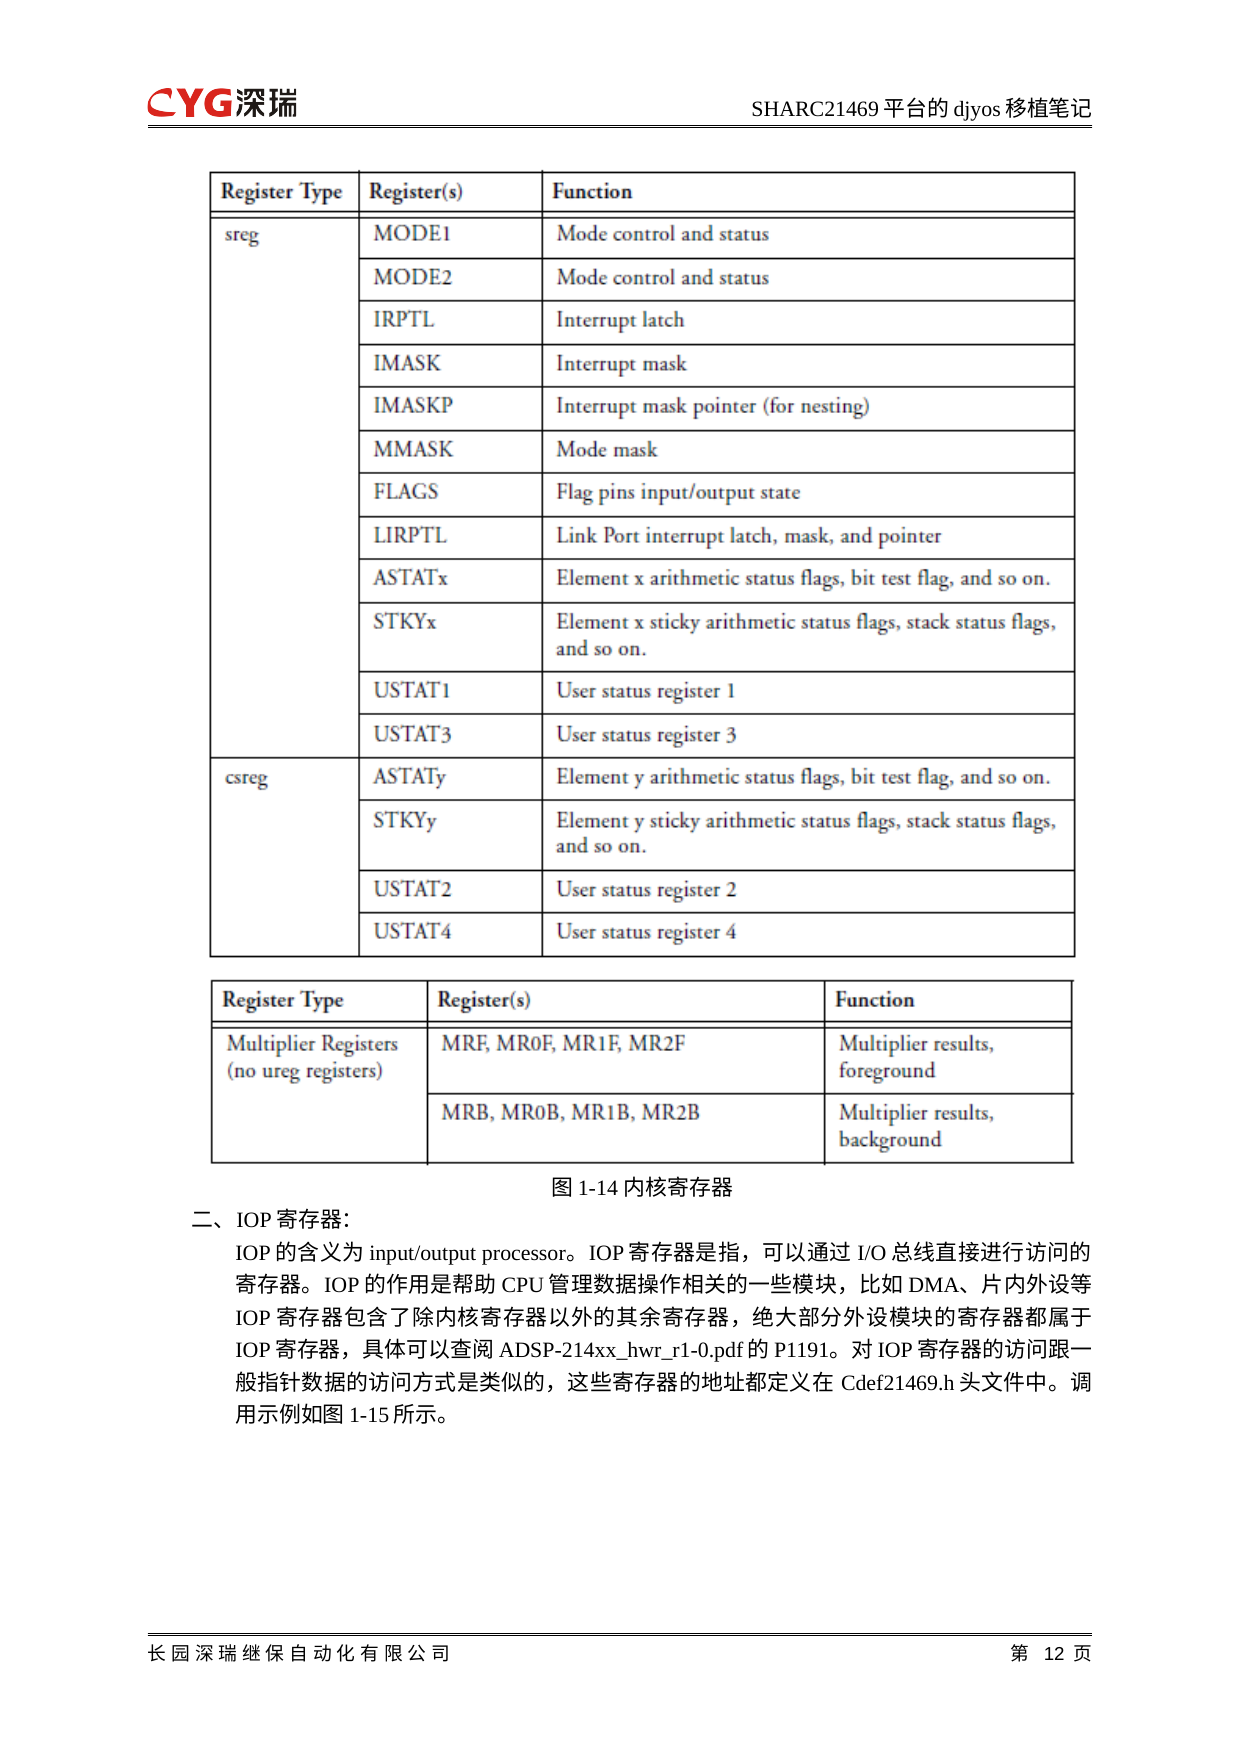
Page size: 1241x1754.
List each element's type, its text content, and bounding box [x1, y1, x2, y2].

list IOP寄存器： [191, 1202, 1092, 1234]
text 图1-14 内核寄存器 [148, 1169, 1092, 1202]
picture [202, 162, 1082, 967]
picture [205, 974, 1079, 1167]
picture [147, 88, 297, 117]
text IOP的含义为input/output processor。IOP寄存器是指，可以通过I/O总线直接进行访问的寄存器。IOP的作用是帮助CPU管理数据操作相关的一些模块，比如DMA、片内外设等。IOP寄存器包含了除内核寄存器以外的其余寄存器，绝大部分外设模块的寄存器都属于IOP寄存器，具体可以查阅ADSP-214xx_hwr_r1-0.pdf的P1191。对IOP寄存器的访问跟一般指针数据的访问方式是类似的，这些寄存器的地址都定义在Cdef21469.h头文件中。调用示例如图1-15所示。 [235, 1234, 1092, 1429]
